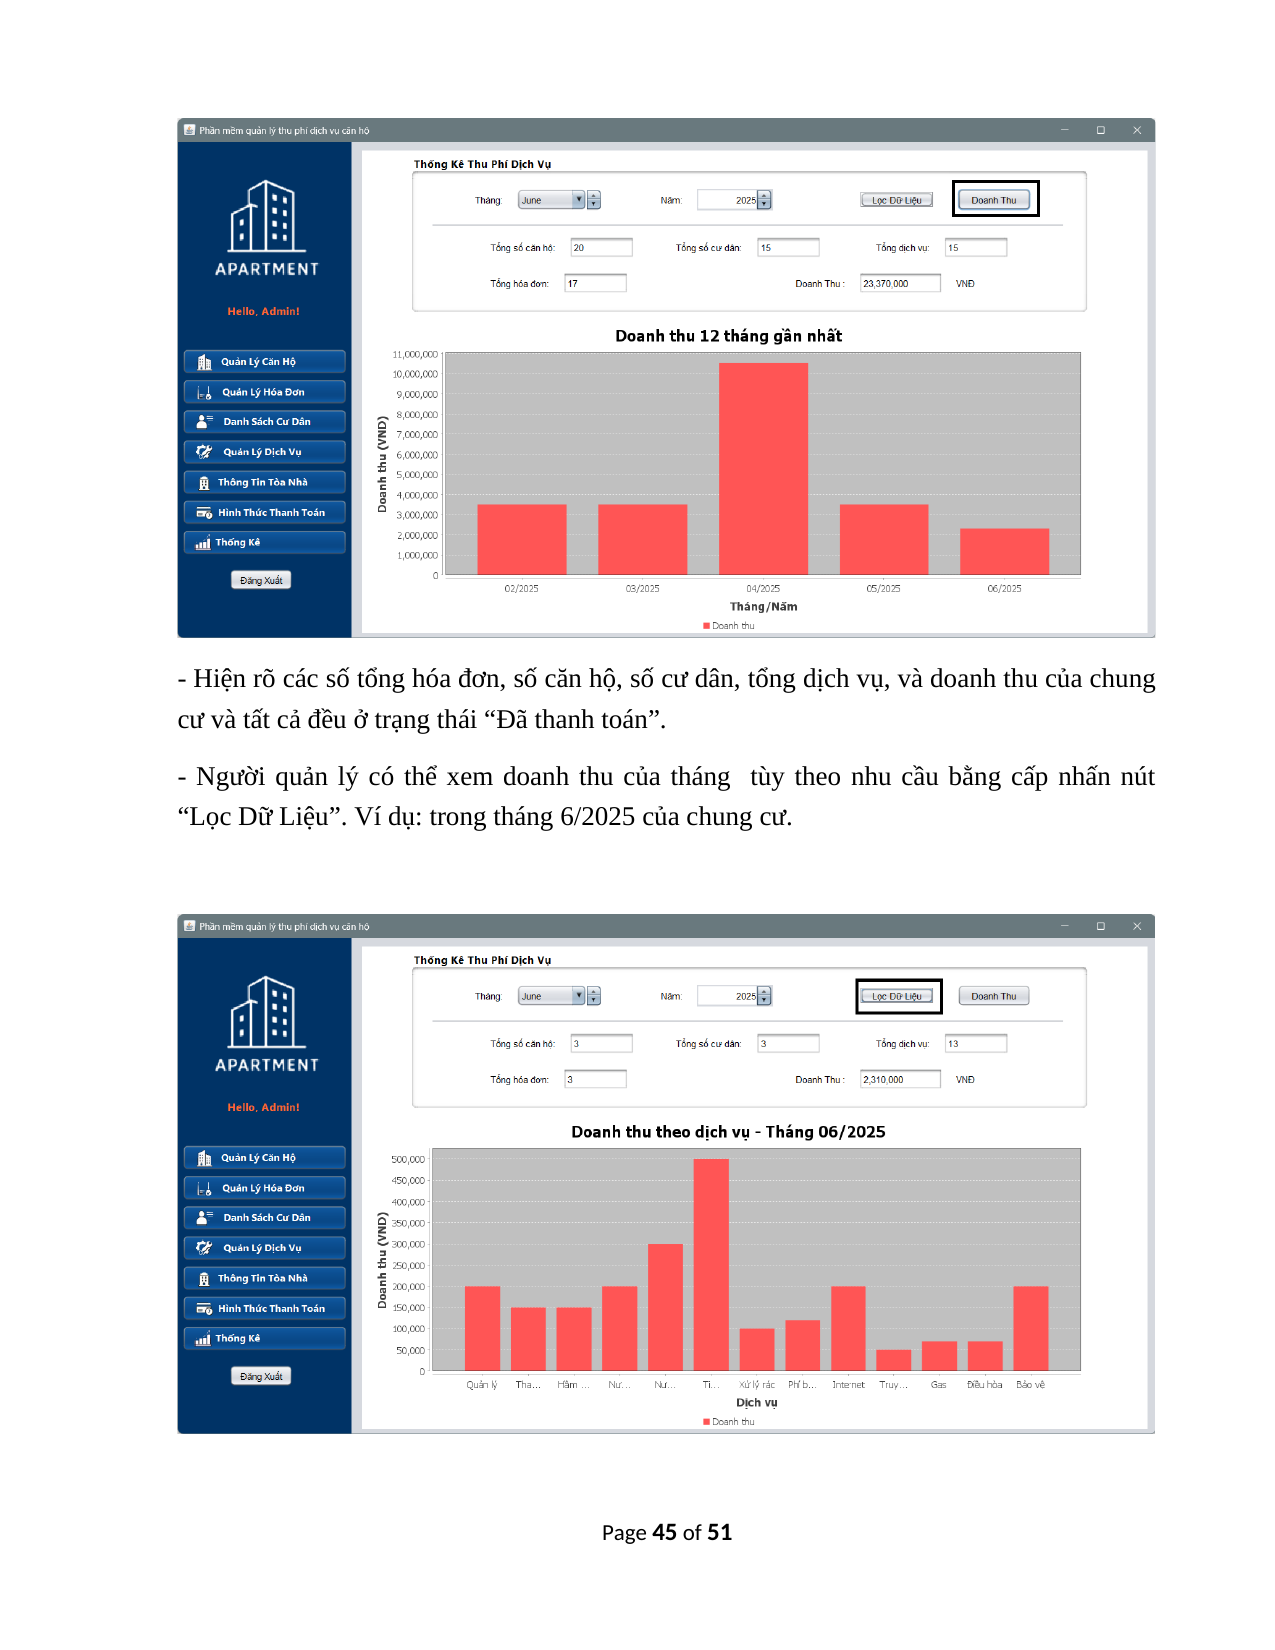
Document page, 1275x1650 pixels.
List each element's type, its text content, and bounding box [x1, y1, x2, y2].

picture [177, 118, 1156, 638]
text - Người quản lý có thể xem doanh thu của tháng tùy theo nhu cầu bằng cấp nhấn nút “Lọc Dữ Liệu”. Ví dụ: trong tháng 6/2025 của chung cư. [177, 760, 1157, 831]
text - Hiện rõ các số tổng hóa đơn, số căn hộ, số cư dân, tổng dịch vụ, và doanh thu của chung cư và tất cả đều ở trạng thái “Đã thanh toán”. [177, 662, 1157, 734]
picture [177, 914, 1155, 1434]
